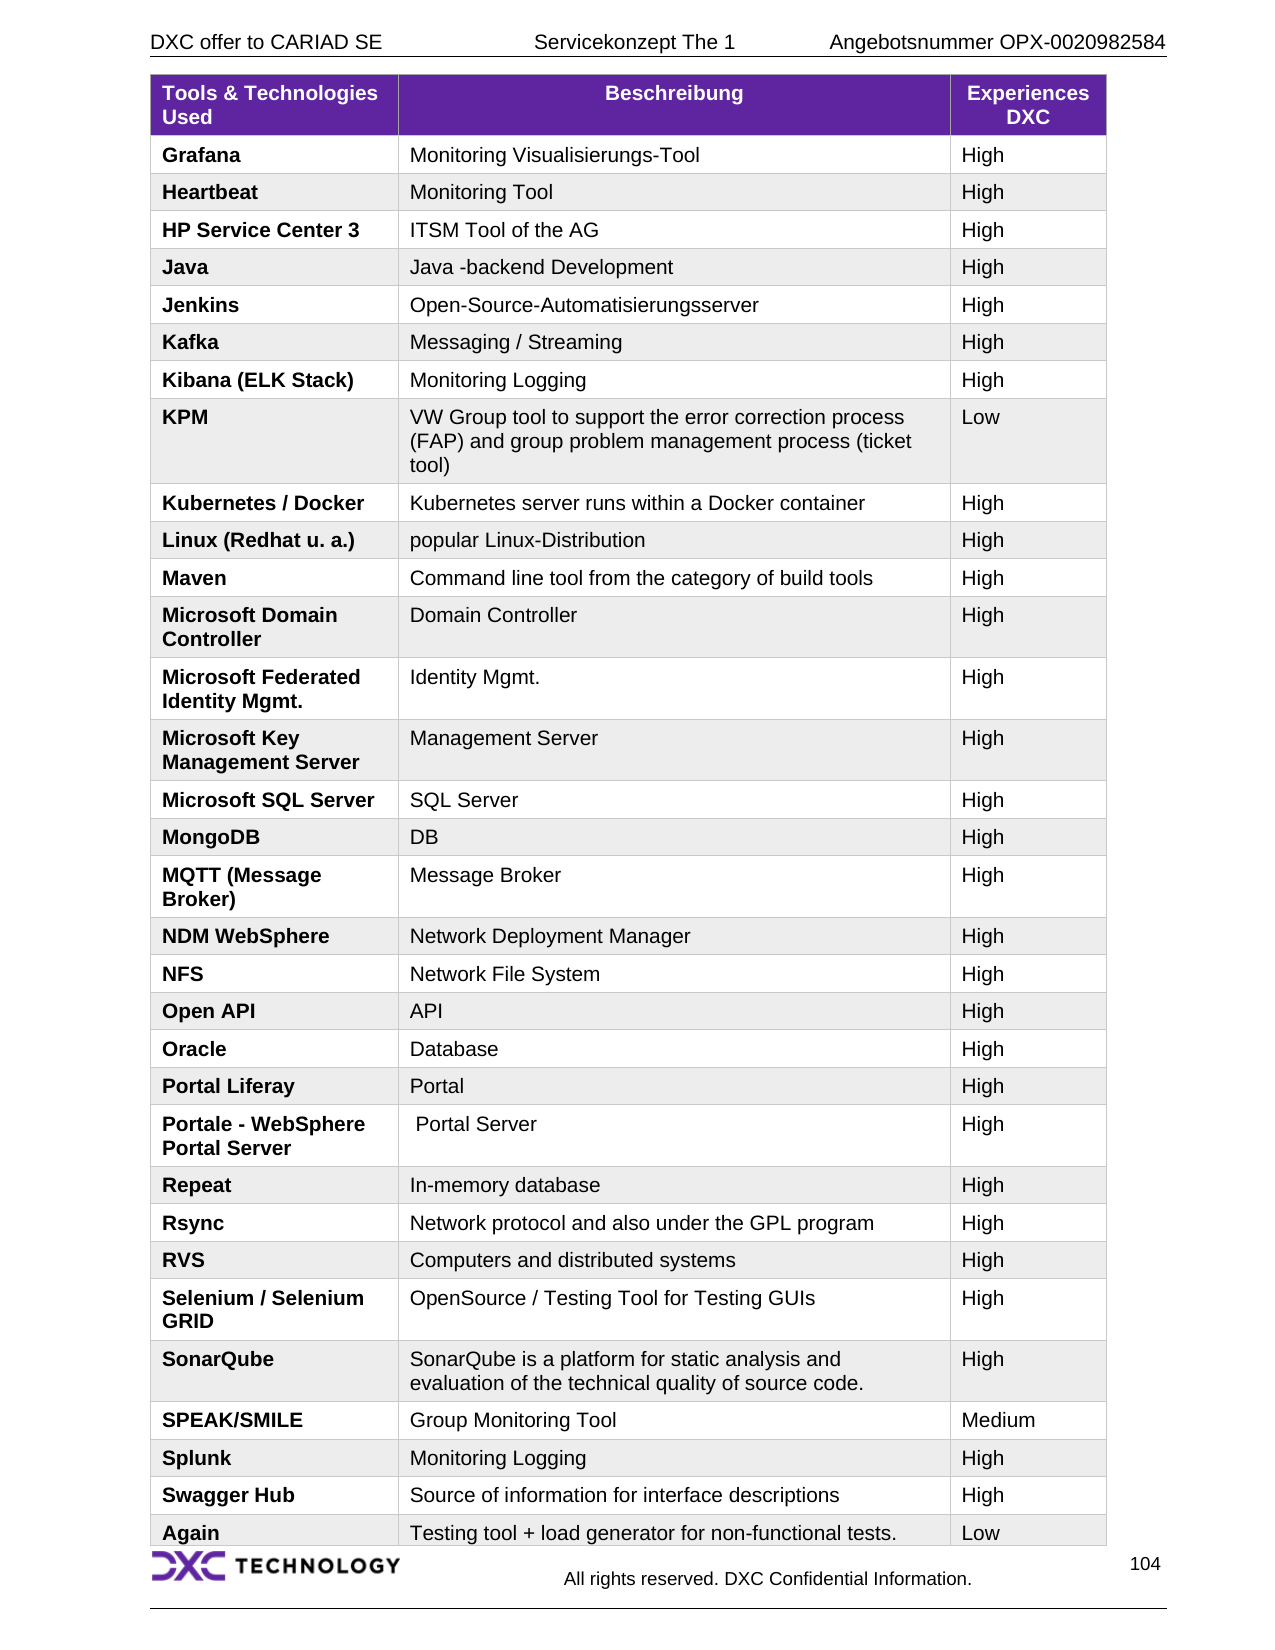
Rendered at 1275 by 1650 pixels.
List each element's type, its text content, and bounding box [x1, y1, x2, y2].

table_cell Domain Controller [399, 597, 950, 657]
table_cell Oracle [151, 1030, 398, 1067]
table_cell High [951, 1105, 1106, 1166]
table_cell Swagger Hub [151, 1477, 398, 1513]
table_cell Source of information for interface descriptions [399, 1477, 950, 1513]
table_cell NFS [151, 955, 398, 992]
table_cell API [399, 993, 950, 1029]
table_cell High [951, 484, 1106, 521]
table_cell VW Group tool to support the error correction process (FAP) and group problem management process (ticket tool) [399, 399, 950, 483]
table_cell Maven [151, 559, 398, 596]
table_cell Message Broker [399, 856, 950, 917]
table_cell popular Linux-Distribution [399, 522, 950, 558]
table_cell MongoDB [151, 819, 398, 855]
table_cell Microsoft Federated Identity Mgmt. [151, 658, 398, 719]
table_cell Portal Server [399, 1105, 950, 1166]
table_cell Splunk [151, 1440, 398, 1476]
table_cell KPM [151, 399, 398, 483]
table_cell Microsoft Domain Controller [151, 597, 398, 657]
table_cell Database [399, 1030, 950, 1067]
table_cell Portal [399, 1068, 950, 1104]
table_header Beschreibung [399, 75, 950, 135]
table_cell Open API [151, 993, 398, 1029]
table_cell Microsoft Key Management Server [151, 720, 398, 780]
table_cell Kibana (ELK Stack) [151, 361, 398, 398]
table_cell In-memory database [399, 1167, 950, 1203]
table_cell Grafana [151, 136, 398, 173]
table_cell Network protocol and also under the GPL program [399, 1204, 950, 1241]
table_cell Medium [951, 1402, 1106, 1438]
table_cell High [951, 286, 1106, 323]
table_cell SQL Server [399, 781, 950, 818]
table_cell Linux (Redhat u. a.) [151, 522, 398, 558]
table_cell Rsync [151, 1204, 398, 1241]
table_cell Monitoring Tool [399, 174, 950, 210]
table_cell Low [951, 399, 1106, 483]
table_cell High [951, 174, 1106, 210]
table_header Tools & Technologies Used [151, 75, 398, 135]
table_cell SPEAK/SMILE [151, 1402, 398, 1438]
table_cell High [951, 559, 1106, 596]
table_cell Low [951, 1515, 1106, 1545]
table_cell Group Monitoring Tool [399, 1402, 950, 1438]
table_cell High [951, 993, 1106, 1029]
table_cell Identity Mgmt. [399, 658, 950, 719]
table_cell High [951, 856, 1106, 917]
table_cell Again [151, 1515, 398, 1545]
table_cell SonarQube is a platform for static analysis and evaluation of the technical quality of source code. [399, 1341, 950, 1401]
table_cell High [951, 1341, 1106, 1401]
table_cell Kubernetes / Docker [151, 484, 398, 521]
table_header Experiences DXC [951, 75, 1106, 135]
table_cell High [951, 1204, 1106, 1241]
table_cell Monitoring Logging [399, 361, 950, 398]
table_cell High [951, 658, 1106, 719]
table_cell Network Deployment Manager [399, 918, 950, 954]
table_cell High [951, 918, 1106, 954]
table_cell Java [151, 249, 398, 285]
table_cell High [951, 249, 1106, 285]
table_cell High [951, 1242, 1106, 1278]
table_cell Portale - WebSphere Portal Server [151, 1105, 398, 1166]
table_cell High [951, 1477, 1106, 1513]
table_cell High [951, 955, 1106, 992]
table_cell High [951, 324, 1106, 360]
table_cell High [951, 781, 1106, 818]
table_cell High [951, 211, 1106, 248]
table_cell Messaging / Streaming [399, 324, 950, 360]
table_cell Command line tool from the category of build tools [399, 559, 950, 596]
table_cell High [951, 136, 1106, 173]
table_cell MQTT (Message Broker) [151, 856, 398, 917]
table_cell Jenkins [151, 286, 398, 323]
table_cell High [951, 597, 1106, 657]
table_cell Network File System [399, 955, 950, 992]
table_cell OpenSource / Testing Tool for Testing GUIs [399, 1279, 950, 1339]
table_cell DB [399, 819, 950, 855]
table_cell Computers and distributed systems [399, 1242, 950, 1278]
table_cell Selenium / Selenium GRID [151, 1279, 398, 1339]
table_cell SonarQube [151, 1341, 398, 1401]
table_cell High [951, 1068, 1106, 1104]
table_cell Portal Liferay [151, 1068, 398, 1104]
table_cell Monitoring Logging [399, 1440, 950, 1476]
table_cell Kubernetes server runs within a Docker container [399, 484, 950, 521]
table_cell High [951, 522, 1106, 558]
table_cell Monitoring Visualisierungs-Tool [399, 136, 950, 173]
table_cell Kafka [151, 324, 398, 360]
table_cell Repeat [151, 1167, 398, 1203]
table_cell Microsoft SQL Server [151, 781, 398, 818]
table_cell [399, 1515, 950, 1545]
table_cell High [951, 819, 1106, 855]
table_cell High [951, 361, 1106, 398]
table_cell RVS [151, 1242, 398, 1278]
table_cell High [951, 1167, 1106, 1203]
table_cell HP Service Center 3 [151, 211, 398, 248]
table_cell High [951, 1279, 1106, 1339]
table_cell Heartbeat [151, 174, 398, 210]
table_cell High [951, 720, 1106, 780]
table_cell High [951, 1030, 1106, 1067]
table_cell Open-Source-Automatisierungsserver [399, 286, 950, 323]
table_cell High [951, 1440, 1106, 1476]
table_cell Java -backend Development [399, 249, 950, 285]
table_cell NDM WebSphere [151, 918, 398, 954]
table_cell ITSM Tool of the AG [399, 211, 950, 248]
table_cell Management Server [399, 720, 950, 780]
